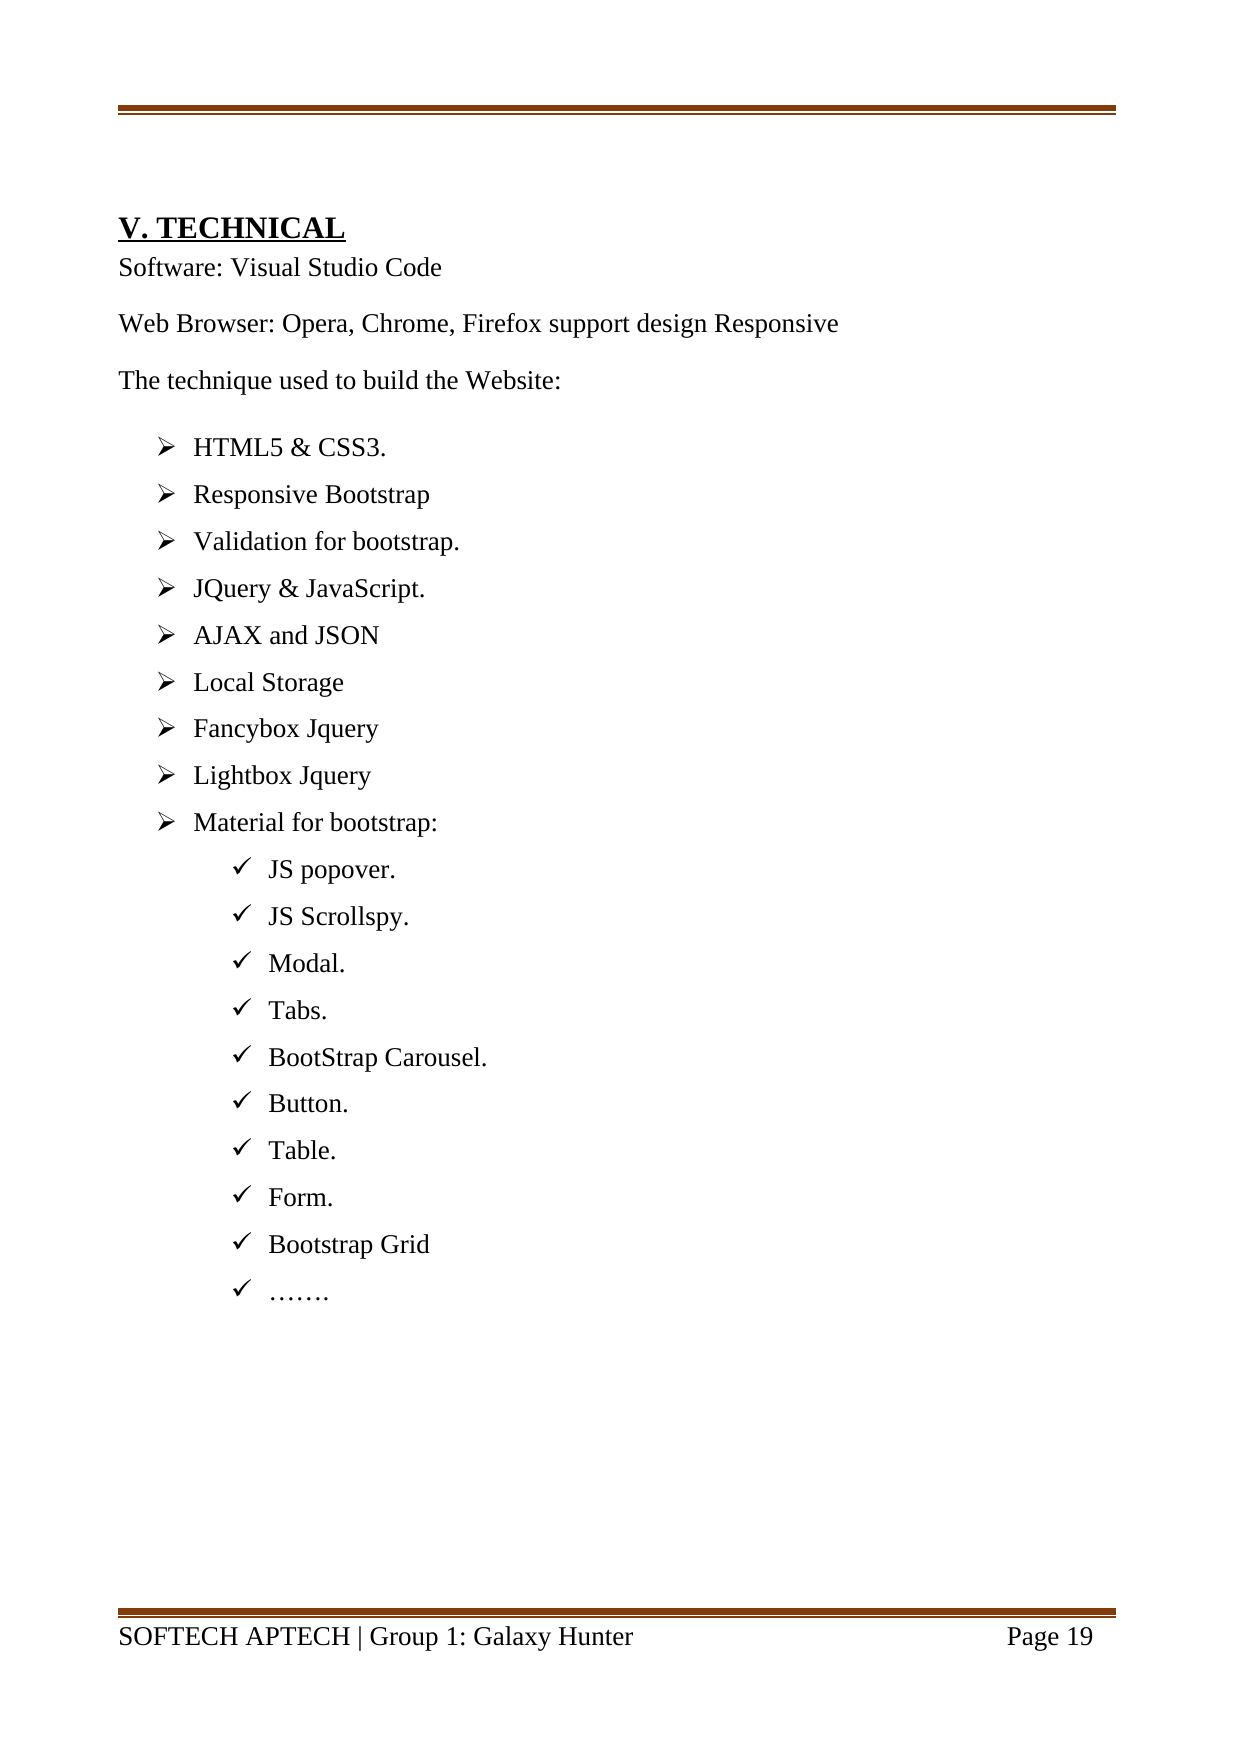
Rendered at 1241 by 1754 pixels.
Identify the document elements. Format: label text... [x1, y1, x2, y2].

subtitle V. TECHNICAL [118, 209, 1116, 245]
list JS popover. [231, 853, 1116, 884]
list Bootstrap Grid [231, 1228, 1116, 1259]
list Tabs. [231, 994, 1116, 1025]
list Lightbox Jquery [156, 759, 1116, 791]
list Material for bootstrap: [156, 806, 1116, 837]
text Web Browser: Opera, Chrome, Firefox support design Responsive [118, 307, 1116, 338]
list Button. [231, 1087, 1116, 1119]
list Modal. [231, 947, 1116, 978]
list AJAX and JSON [156, 619, 1116, 650]
list JS Scrollspy. [231, 900, 1116, 931]
list HTML5 & CSS3. [156, 431, 1116, 462]
list ……. [231, 1275, 1116, 1306]
list Local Storage [156, 666, 1116, 697]
text The technique used to build the Website: [118, 364, 1116, 395]
list Form. [231, 1181, 1116, 1212]
list BootStrap Carousel. [231, 1041, 1116, 1072]
text Software: Visual Studio Code [118, 251, 1116, 282]
list Validation for bootstrap. [156, 525, 1116, 556]
list Responsive Bootstrap [156, 478, 1116, 509]
list JQuery & JavaScript. [156, 572, 1116, 603]
list Table. [231, 1134, 1116, 1166]
list Fancybox Jquery [156, 712, 1116, 744]
